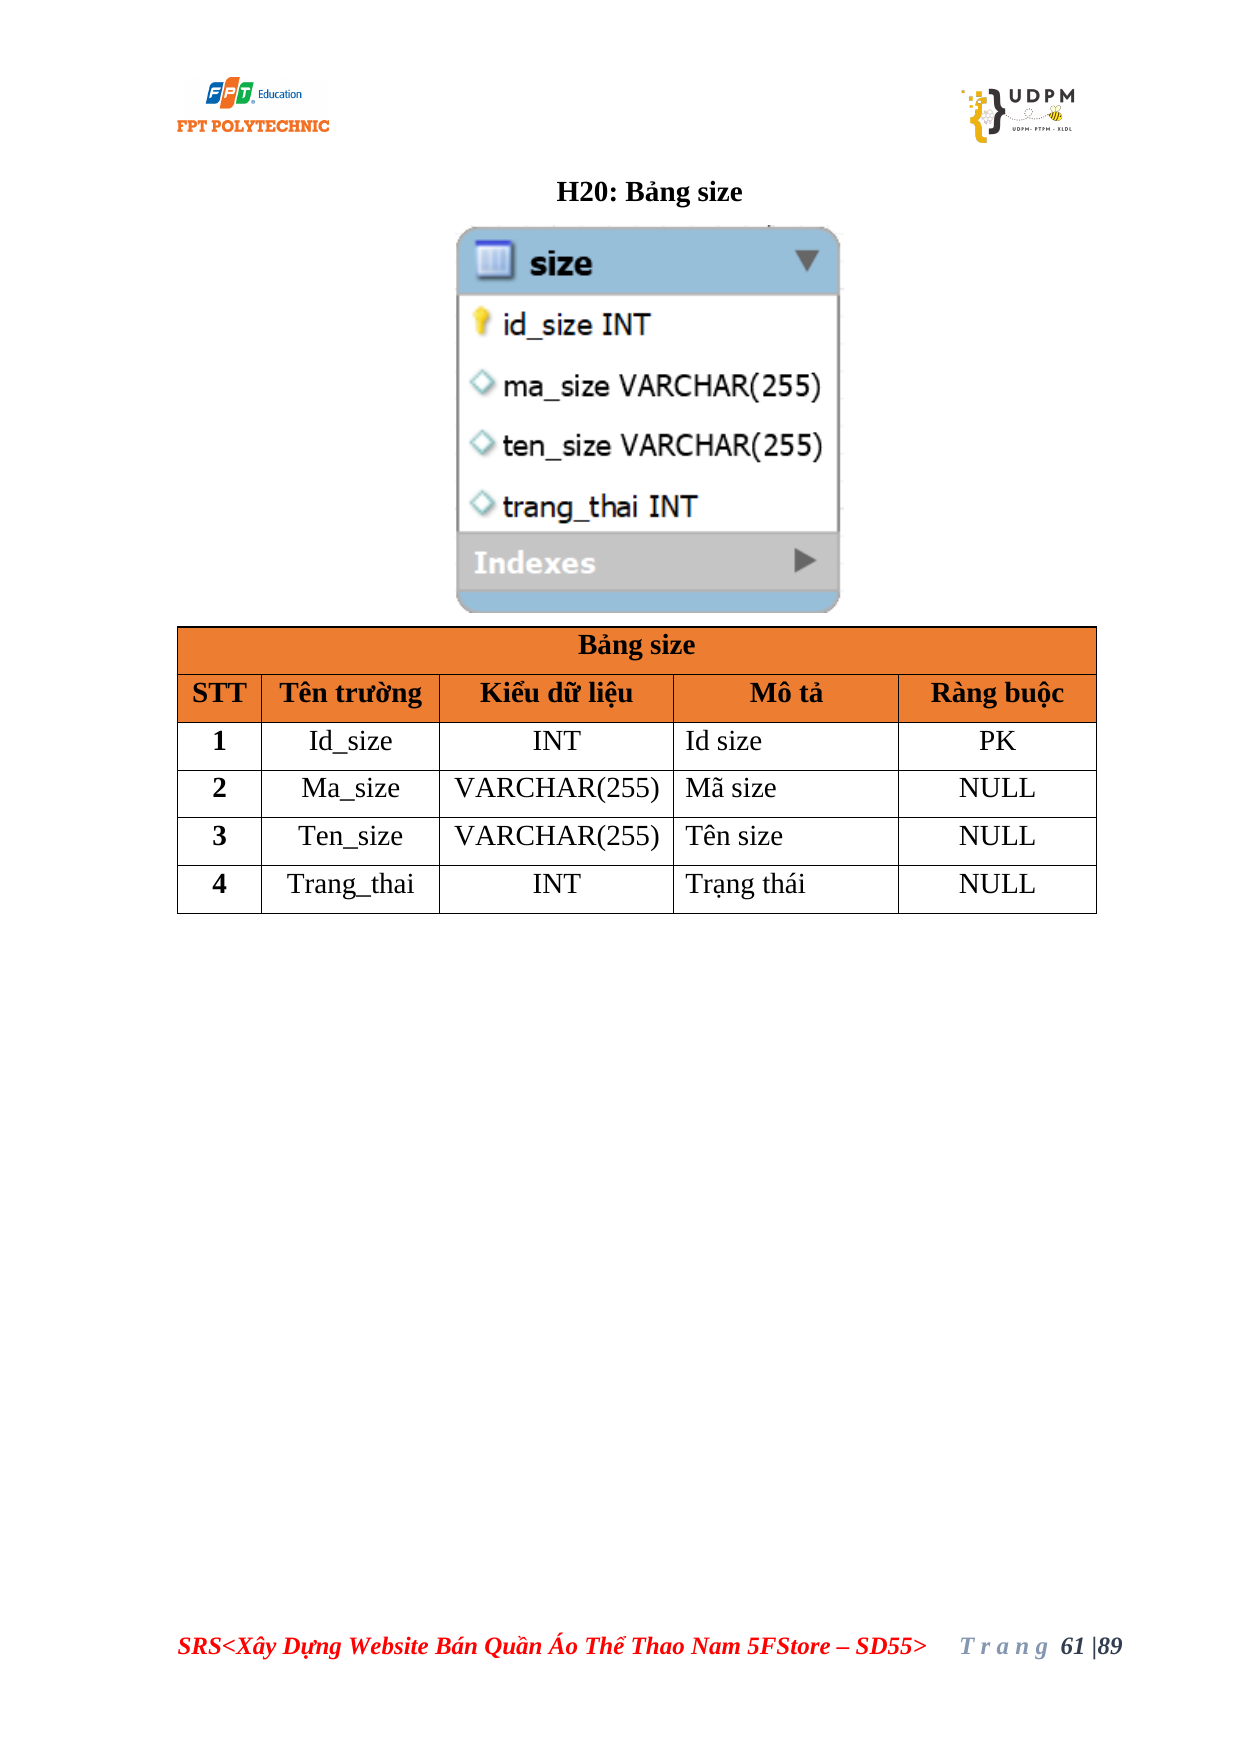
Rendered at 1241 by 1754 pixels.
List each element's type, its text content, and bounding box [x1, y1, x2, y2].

table_cell VARCHAR(255) [440, 771, 673, 817]
table_cell Mã size [674, 771, 898, 817]
table_cell Ten_size [262, 818, 439, 865]
text H20: Bảng size [177, 174, 1122, 208]
table_cell NULL [899, 866, 1096, 913]
table_cell INT [440, 723, 673, 769]
table_header Bảng size [178, 628, 1096, 674]
table_cell INT [440, 866, 673, 913]
table_cell NULL [899, 771, 1096, 817]
table_cell Id_size [262, 723, 439, 769]
table_cell Mô tả [674, 675, 898, 722]
table_cell VARCHAR(255) [440, 818, 673, 865]
table_cell 3 [178, 818, 261, 865]
table_cell 4 [178, 866, 261, 913]
table_cell Ma_size [262, 771, 439, 817]
table_cell STT [178, 675, 261, 722]
table_cell 1 [178, 723, 261, 769]
table_cell Kiểu dữ liệu [440, 675, 673, 722]
table_cell NULL [899, 818, 1096, 865]
picture [947, 75, 1105, 156]
picture [177, 77, 330, 132]
table_cell Tên trường [262, 675, 439, 722]
table_cell 2 [178, 771, 261, 817]
table_cell PK [899, 723, 1096, 769]
table_cell Ràng buộc [899, 675, 1096, 722]
picture [455, 225, 845, 613]
table_cell Id size [674, 723, 898, 769]
table_cell Tên size [674, 818, 898, 865]
table_cell Trang_thai [262, 866, 439, 913]
table_cell Trạng thái [674, 866, 898, 913]
